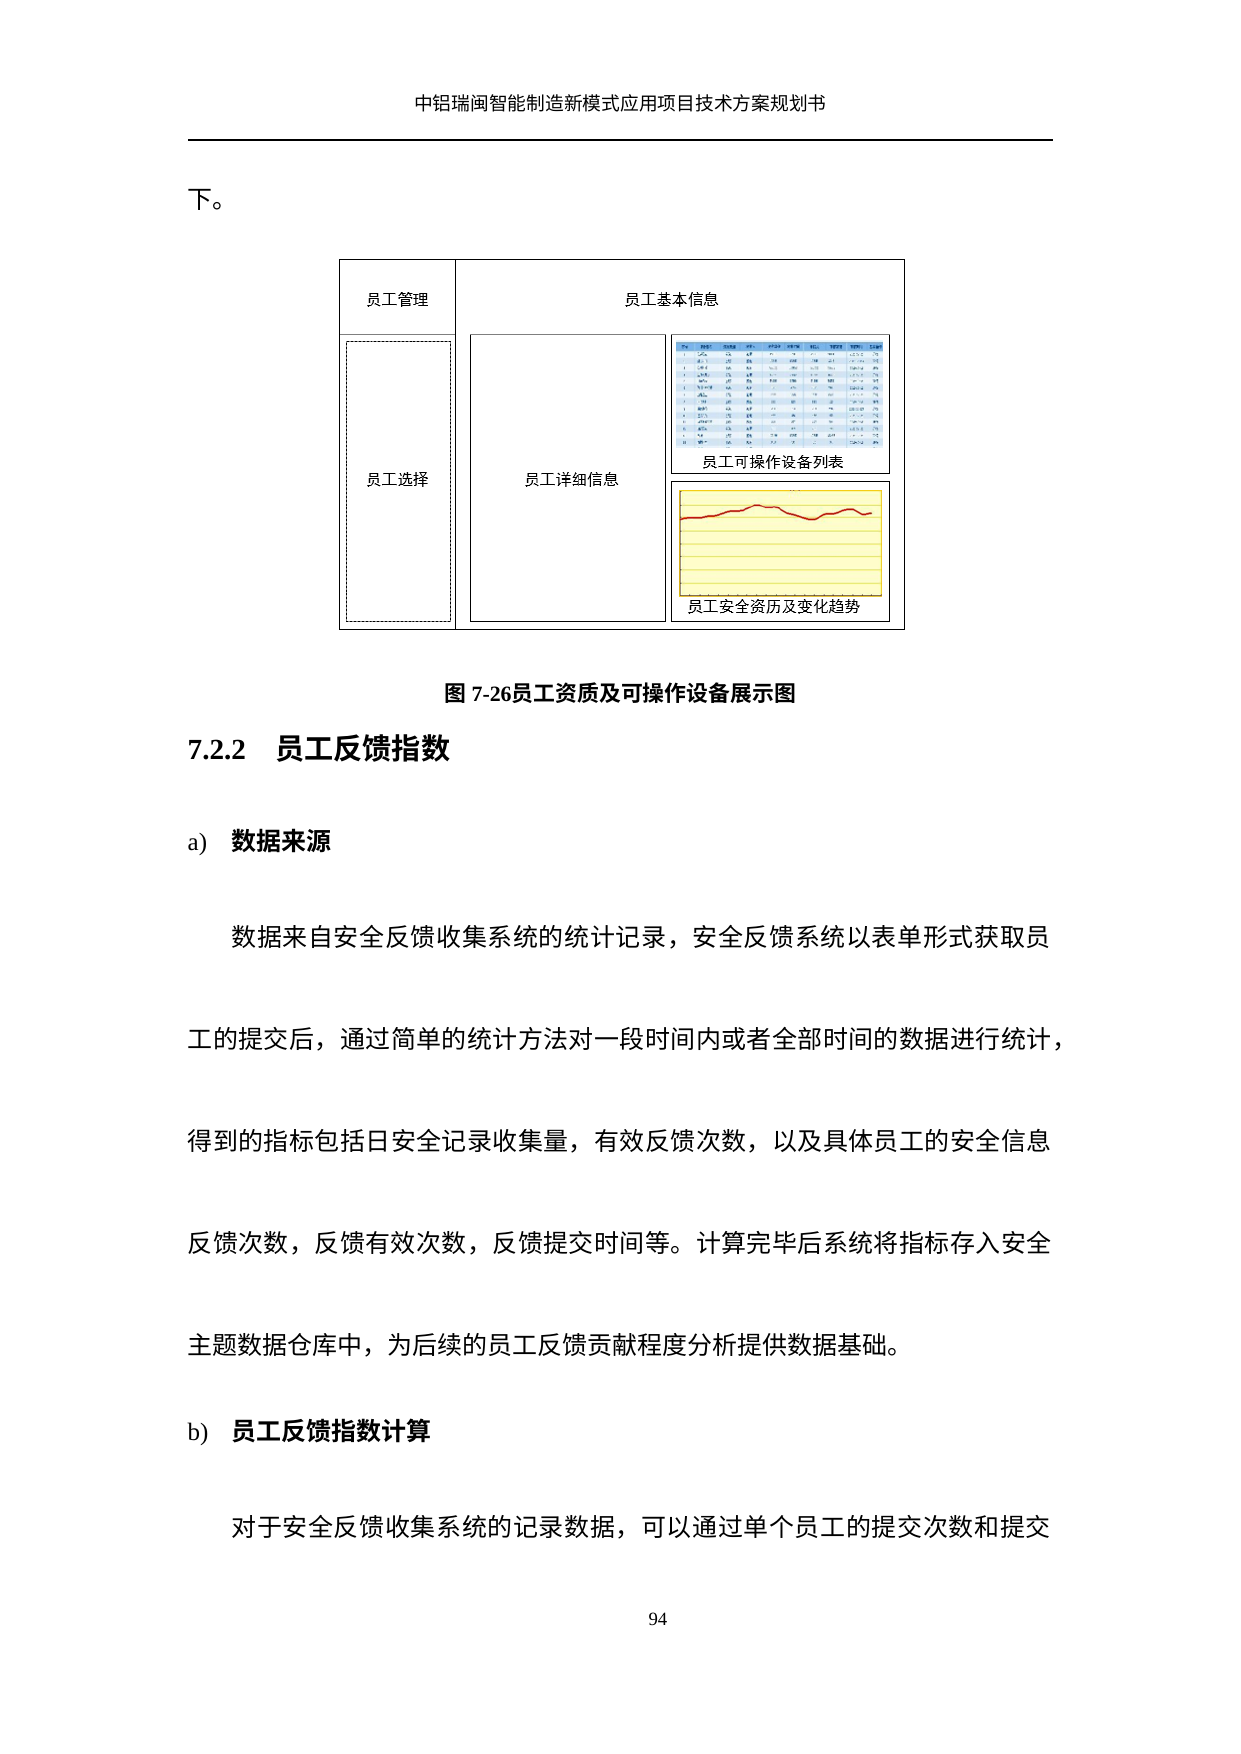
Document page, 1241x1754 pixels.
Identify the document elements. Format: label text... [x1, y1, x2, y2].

subtitle 员工反馈指数 [187, 725, 1053, 768]
subtitle 员工反馈指数计算 [187, 1395, 1053, 1463]
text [187, 1492, 1053, 1559]
subtitle 数据来源 [187, 806, 1053, 874]
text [187, 164, 1053, 232]
text 数据来自安全反馈收集系统的统计记录，安全反馈系统以表单形式获取员工的提交后，通过简单的统计方法对一段时间内或者全部时间的数据进行统计，得到的指标包括日安全记录收集量，有效反馈次数，以及具体员工的安全信息反馈次数，反馈有效次数，反馈提交时间等。计算完毕后系统将指标存入安全主题数据仓库中，为后续的员工反馈贡献程度分析提供数据基础。 [187, 902, 1053, 1377]
picture [330, 250, 911, 636]
